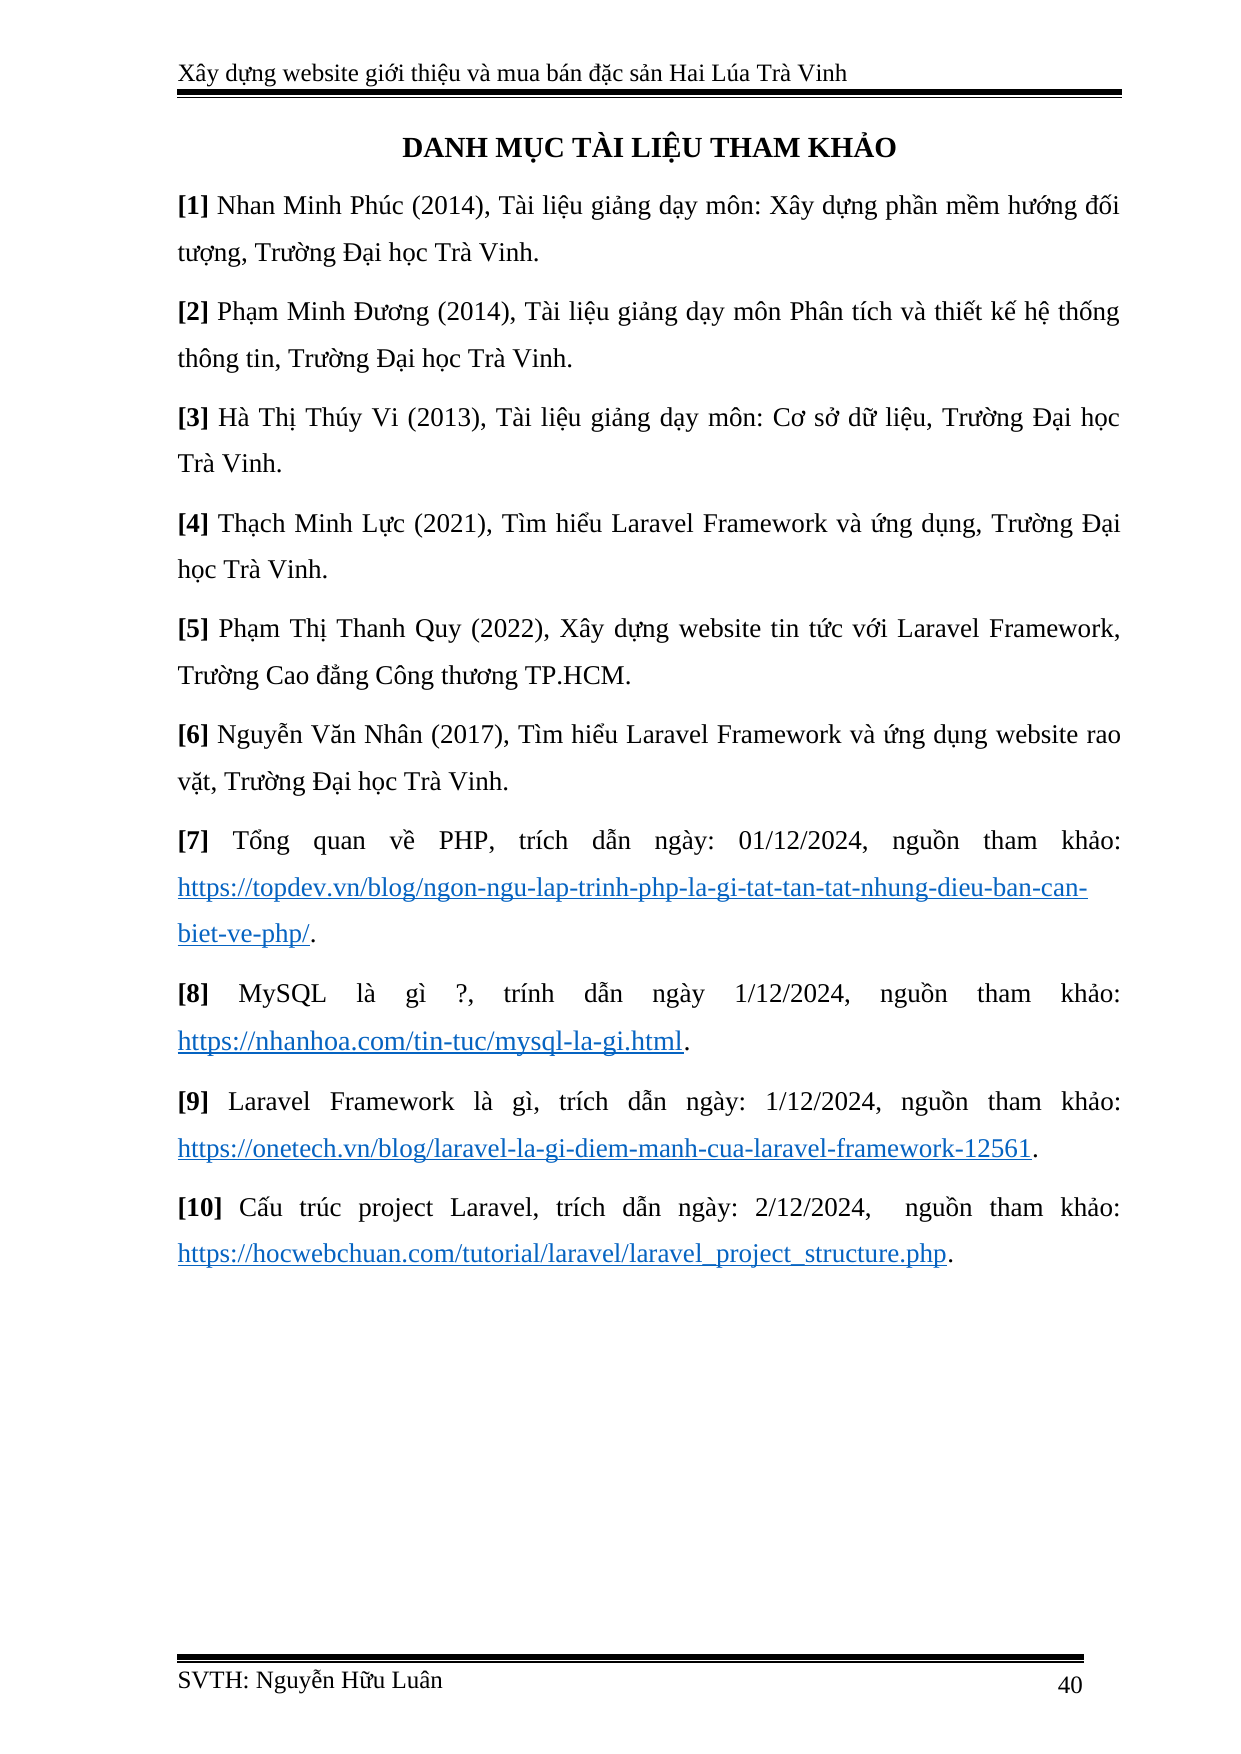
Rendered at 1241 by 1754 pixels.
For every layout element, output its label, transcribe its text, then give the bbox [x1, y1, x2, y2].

text [3] Hà Thị Thúy Vi (2013), Tài liệu giảng dạy môn: Cơ sở dữ liệu, Trường Đại học Trà Vinh. [177, 401, 1122, 479]
subtitle DANH MỤC TÀI LIỆU THAM KHẢO [177, 131, 1122, 164]
text [5] Phạm Thị Thanh Quy (2022), Xây dựng website tin tức với Laravel Framework, Trường Cao đẳng Công thương TP.HCM. [177, 612, 1122, 690]
text [4] Thạch Minh Lực (2021), Tìm hiểu Laravel Framework và ứng dụng, Trường Đại học Trà Vinh. [177, 507, 1122, 584]
text [1] Nhan Minh Phúc (2014), Tài liệu giảng dạy môn: Xây dựng phần mềm hướng đối tượng, Trường Đại học Trà Vinh. [177, 189, 1122, 267]
text [8] MySQL là gì ?, trính dẫn ngày 1/12/2024, nguồn tham khảo: https://nhanhoa.com/tin-tuc/mysql-la-gi.html. [177, 977, 1122, 1056]
text [2] Phạm Minh Đương (2014), Tài liệu giảng dạy môn Phân tích và thiết kế hệ thống thông tin, Trường Đại học Trà Vinh. [177, 295, 1122, 373]
text [6] Nguyễn Văn Nhân (2017), Tìm hiểu Laravel Framework và ứng dụng website rao vặt, Trường Đại học Trà Vinh. [177, 718, 1122, 796]
text [10] Cấu trúc project Laravel, trích dẫn ngày: 2/12/2024, nguồn tham khảo: https://hocwebchuan.com/tutorial/laravel/laravel_project_structure.php. [177, 1191, 1122, 1269]
text [7] Tổng quan về PHP, trích dẫn ngày: 01/12/2024, nguồn tham khảo: https://topdev.vn/blog/ngon-ngu-lap-trinh-php-la-gi-tat-tan-tat-nhung-dieu-ban-can-biet-ve-php/. [177, 824, 1122, 949]
text [9] Laravel Framework là gì, trích dẫn ngày: 1/12/2024, nguồn tham khảo: https://onetech.vn/blog/laravel-la-gi-diem-manh-cua-laravel-framework-12561. [177, 1085, 1122, 1163]
